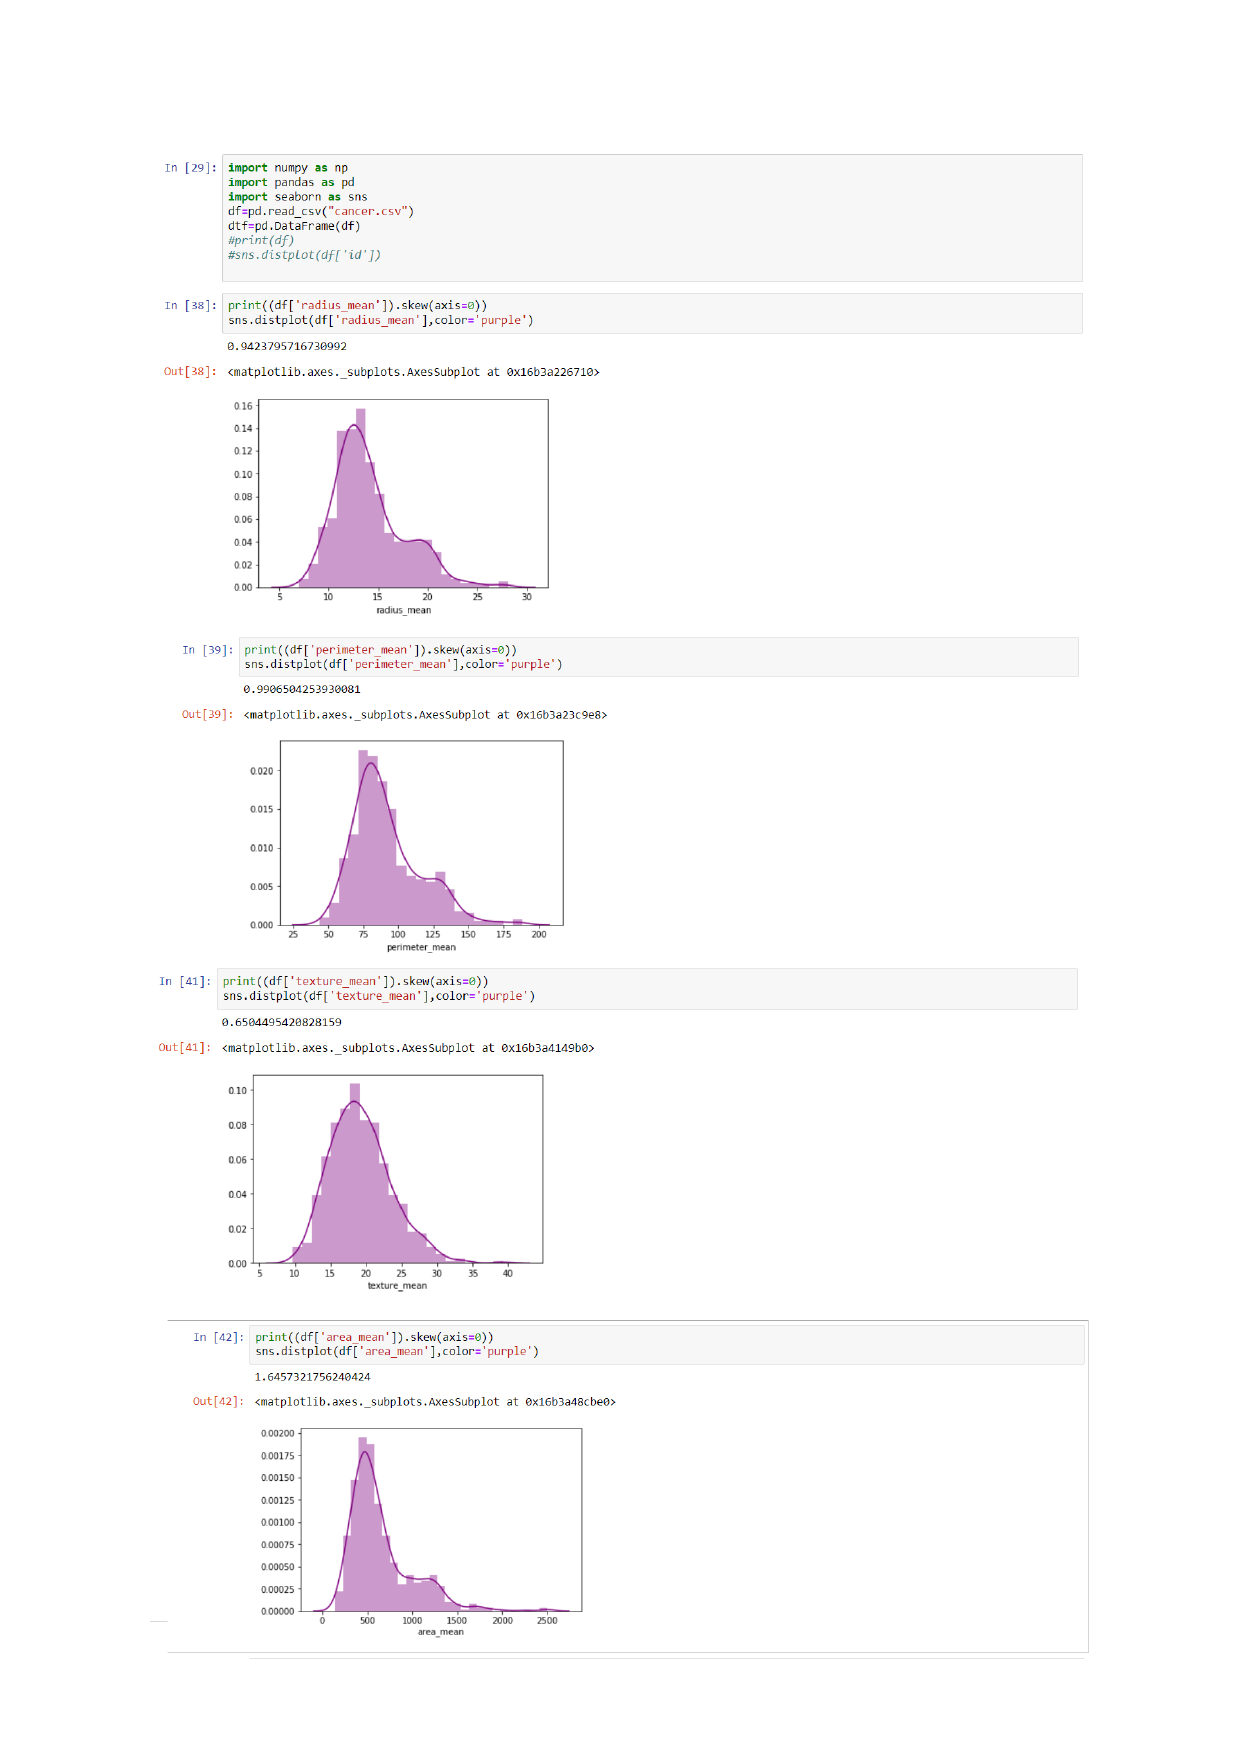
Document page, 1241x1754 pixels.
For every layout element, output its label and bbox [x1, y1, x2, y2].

picture [150, 631, 1091, 963]
picture [167, 1317, 1093, 1659]
picture [150, 150, 1091, 629]
picture [150, 964, 1091, 1299]
